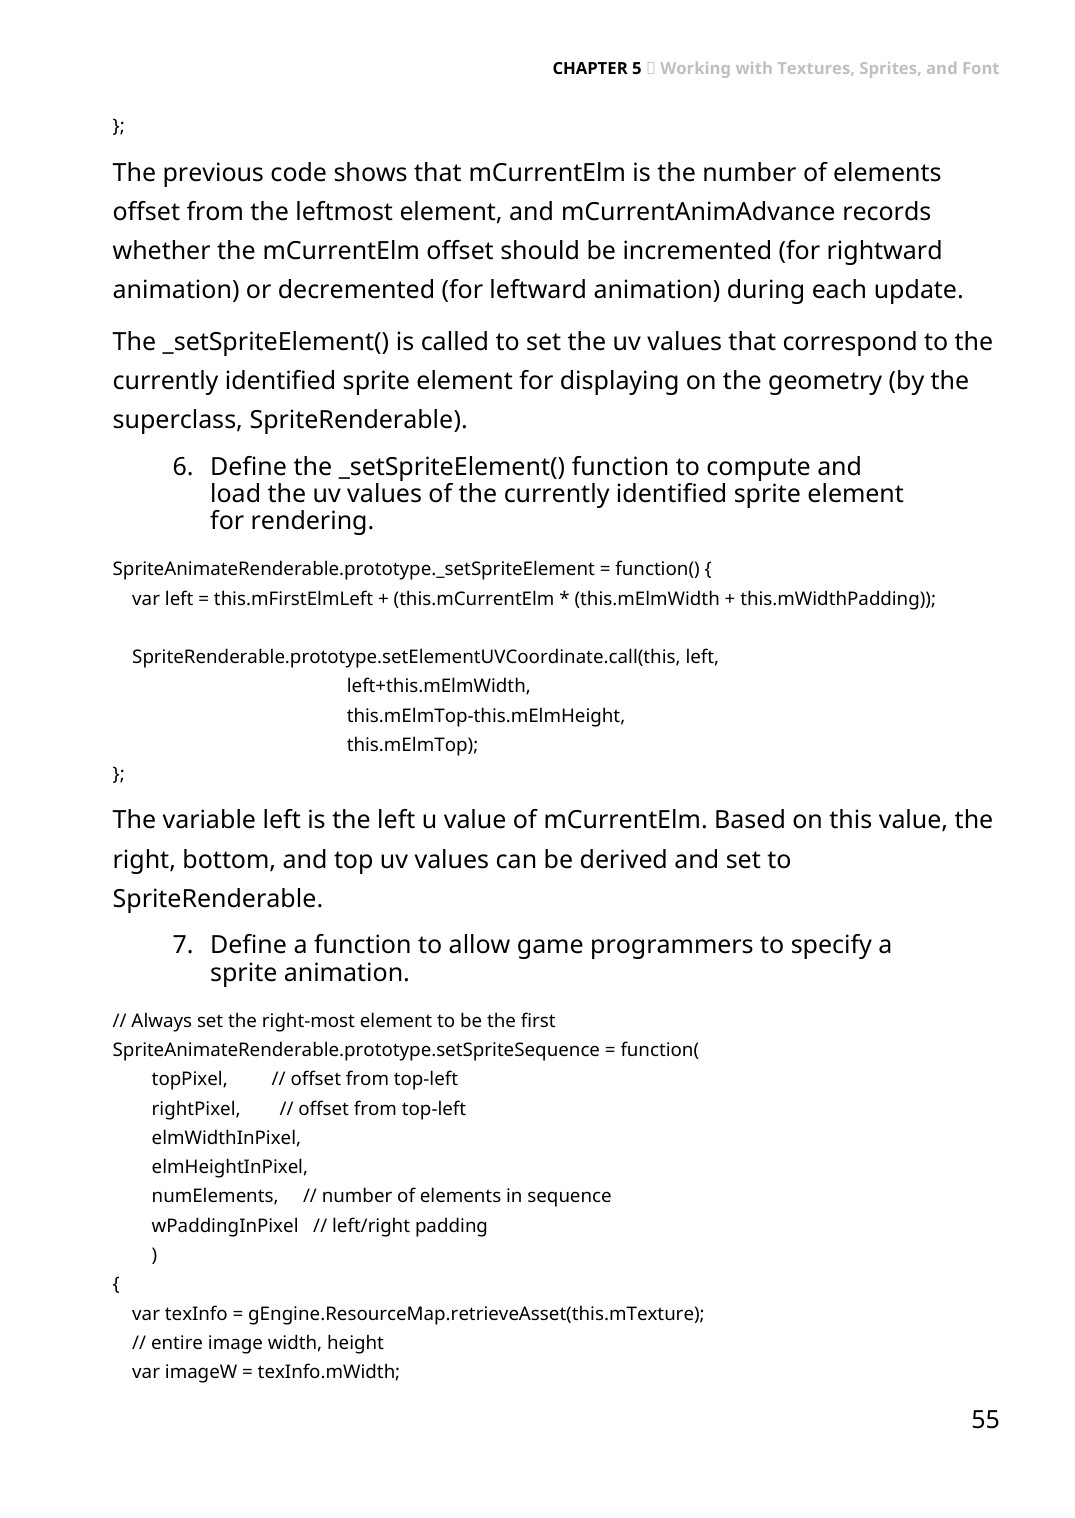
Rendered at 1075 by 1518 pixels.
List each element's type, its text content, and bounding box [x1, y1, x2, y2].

text numElements, // number of elements in sequence [112, 1183, 1000, 1208]
list Define the _setSpriteElement() function to compute and load the uv values of the currently identified sprite element for rendering. [172, 453, 910, 535]
text SpriteAnimateRenderable.prototype.setSpriteSequence = function( [112, 1036, 1000, 1062]
text wPaddingInPixel // left/right padding [112, 1212, 1000, 1238]
text SpriteAnimateRenderable.prototype._setSpriteElement = function() { [112, 556, 1000, 581]
text var texInfo = gEngine.ResourceMap.retrieveAsset(this.mTexture); [112, 1300, 1000, 1325]
text }; [112, 760, 1000, 786]
text // Always set the right-most element to be the first [112, 1007, 1000, 1033]
text }; [112, 112, 1000, 138]
text topPixel, // offset from top-left [112, 1066, 1000, 1091]
text { [112, 1271, 1000, 1296]
text var left = this.mFirstElmLeft + (this.mCurrentElm * (this.mElmWidth + this.mWidthPadding)); [112, 585, 1000, 610]
text The variable left is the left u value of mCurrentElm. Based on this value, the right, bottom, and top uv values can be derived and set to SpriteRenderable. [112, 802, 1000, 914]
text The _setSpriteElement() is called to set the uv values that correspond to the currently identified sprite element for displaying on the geometry (by the superclass, SpriteRenderable). [112, 323, 1000, 436]
text left+this.mElmWidth, [112, 673, 1000, 698]
text this.mElmTop-this.mElmHeight, [112, 702, 1000, 727]
list Define a function to allow game programmers to specify a sprite animation. [172, 932, 910, 986]
text SpriteRenderable.prototype.setElementUVCoordinate.call(this, left, [112, 643, 1000, 669]
text this.mElmTop); [112, 731, 1000, 757]
text var imageW = texInfo.mWidth; [112, 1358, 1000, 1384]
text elmHeightInPixel, [112, 1153, 1000, 1179]
text rightPixel, // offset from top-left [112, 1095, 1000, 1121]
text The previous code shows that mCurrentElm is the number of elements offset from the leftmost element, and mCurrentAnimAdvance records whether the mCurrentElm offset should be incremented (for rightward animation) or decremented (for leftward animation) during each update. [112, 154, 1000, 306]
text ) [112, 1241, 1000, 1267]
text // entire image width, height [112, 1329, 1000, 1355]
text elmWidthInPixel, [112, 1124, 1000, 1150]
